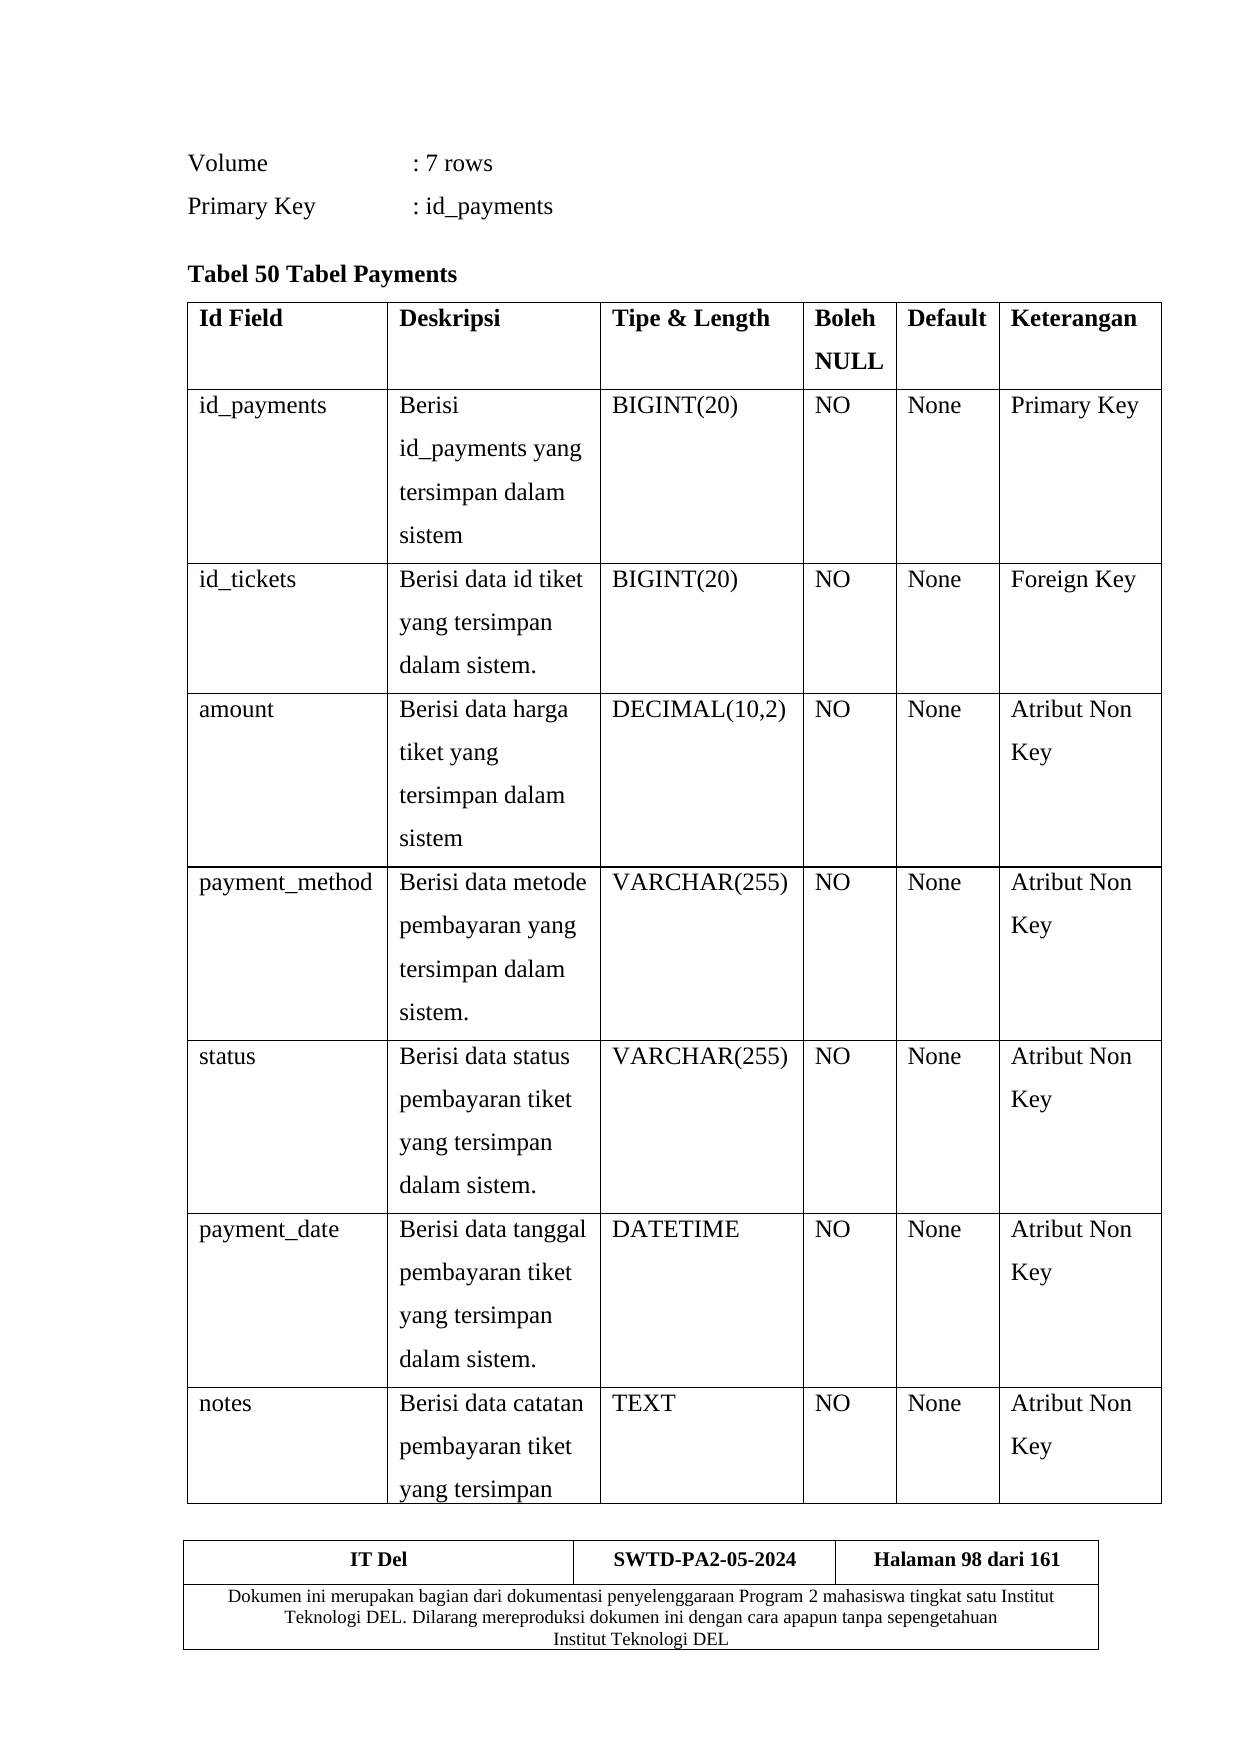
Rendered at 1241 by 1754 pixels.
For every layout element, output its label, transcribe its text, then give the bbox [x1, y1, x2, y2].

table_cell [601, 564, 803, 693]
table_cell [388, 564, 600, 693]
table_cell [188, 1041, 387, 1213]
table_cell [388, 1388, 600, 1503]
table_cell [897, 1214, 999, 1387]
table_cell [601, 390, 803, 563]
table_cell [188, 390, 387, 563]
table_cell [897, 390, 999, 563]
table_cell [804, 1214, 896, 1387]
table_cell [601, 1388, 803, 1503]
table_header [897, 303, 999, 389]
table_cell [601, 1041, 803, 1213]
text Primary Key : id_payments [187, 191, 1092, 219]
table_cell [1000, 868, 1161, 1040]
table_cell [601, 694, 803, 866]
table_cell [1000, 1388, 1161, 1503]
text Tabel 50 Tabel Payments [187, 259, 1092, 288]
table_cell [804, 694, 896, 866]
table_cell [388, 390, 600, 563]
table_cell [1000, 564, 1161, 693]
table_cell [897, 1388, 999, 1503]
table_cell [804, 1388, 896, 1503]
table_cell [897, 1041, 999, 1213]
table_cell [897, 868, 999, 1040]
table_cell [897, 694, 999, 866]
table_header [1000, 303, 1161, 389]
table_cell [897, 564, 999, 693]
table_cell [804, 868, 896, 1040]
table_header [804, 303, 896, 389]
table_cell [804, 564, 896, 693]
text Volume : 7 rows [187, 148, 1092, 176]
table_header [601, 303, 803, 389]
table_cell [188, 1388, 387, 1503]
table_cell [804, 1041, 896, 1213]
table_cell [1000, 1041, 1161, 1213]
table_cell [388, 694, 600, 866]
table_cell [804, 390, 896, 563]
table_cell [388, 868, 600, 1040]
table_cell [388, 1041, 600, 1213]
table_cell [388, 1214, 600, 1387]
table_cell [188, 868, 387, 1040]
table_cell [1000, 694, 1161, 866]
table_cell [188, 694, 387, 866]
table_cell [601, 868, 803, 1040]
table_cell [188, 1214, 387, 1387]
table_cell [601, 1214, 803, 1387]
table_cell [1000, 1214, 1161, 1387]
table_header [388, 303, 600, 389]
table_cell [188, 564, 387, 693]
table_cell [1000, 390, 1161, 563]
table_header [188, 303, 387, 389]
